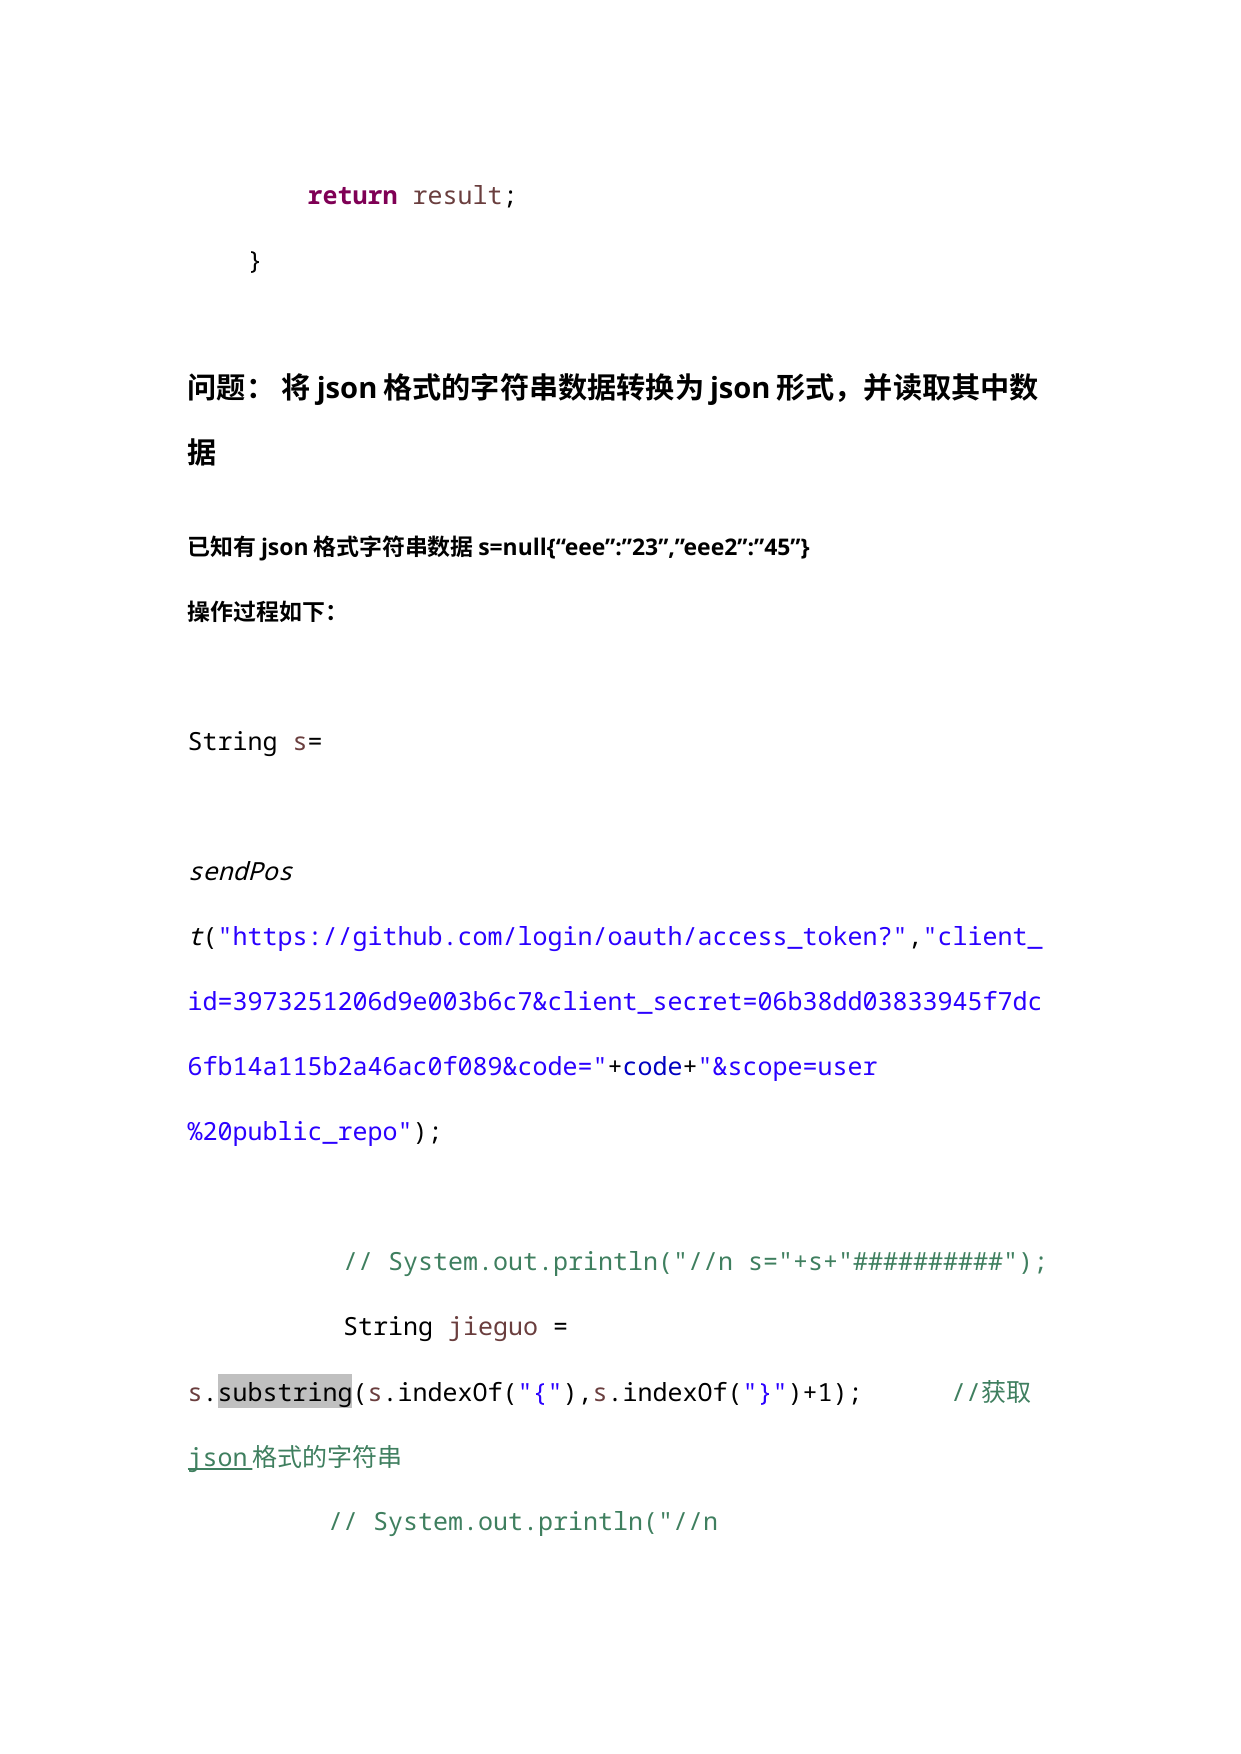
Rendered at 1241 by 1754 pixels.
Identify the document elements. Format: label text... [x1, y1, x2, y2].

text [187, 1488, 1053, 1553]
text String jieguo = s.substring(s.indexOf("{"),s.indexOf("}")+1); //获取json格式的字符串 [187, 1293, 1053, 1488]
text 已知有json格式字符串数据s=null{“eee”:”23”,”eee2”:”45”} [187, 513, 1053, 578]
text return result; [187, 162, 1053, 227]
text } [187, 227, 1053, 292]
text 操作过程如下： [187, 578, 1053, 643]
text // System.out.println("//n s="+s+"##########"); [187, 1228, 1053, 1293]
text String s= sendPost("https://github.com/login/oauth/access_token?","client_id=3973251206d9e003b6c7&client_secret=06b38dd03833945f7dc6fb14a115b2a46ac0f089&code="+code+"&scope=user%20public_repo"); [187, 708, 1053, 1163]
subtitle 问题： 将json格式的字符串数据转换为json形式，并读取其中数据 [187, 354, 1053, 484]
